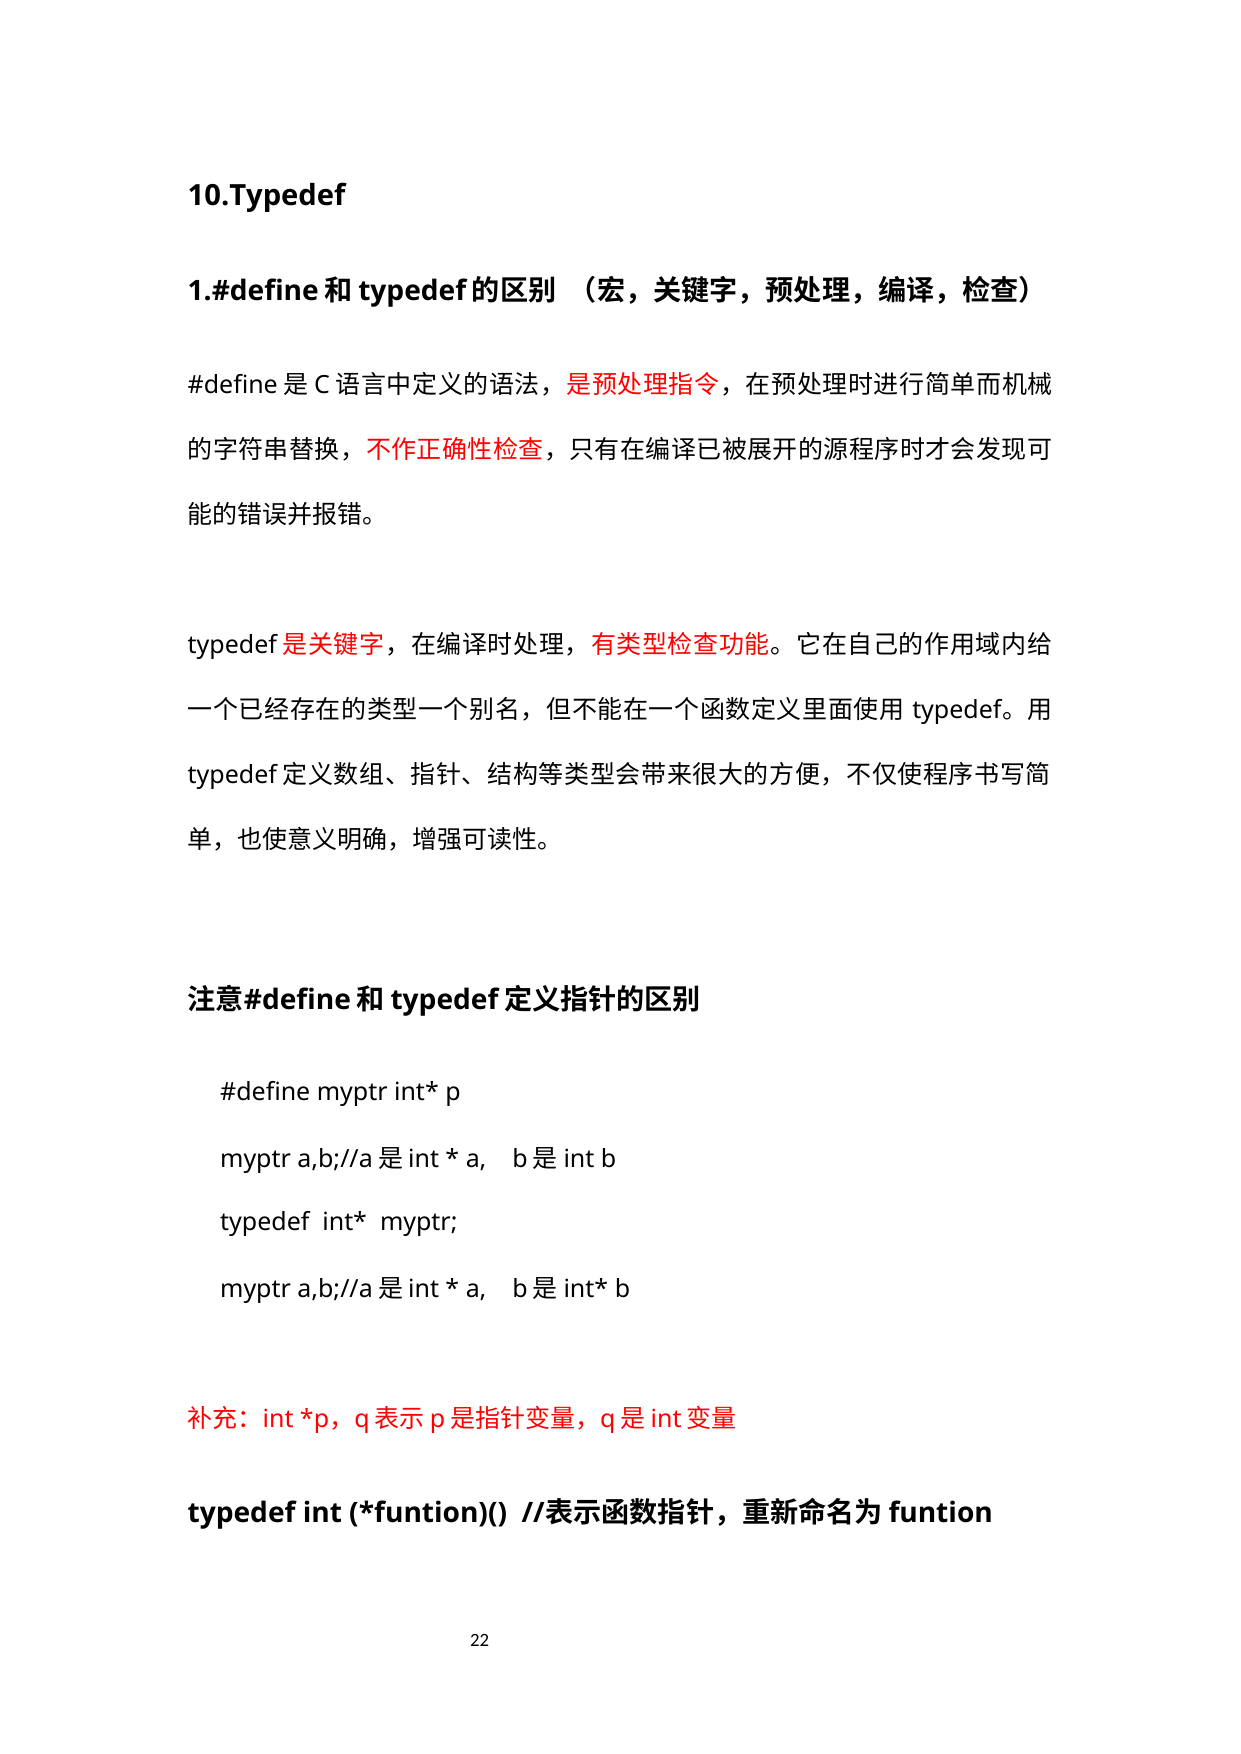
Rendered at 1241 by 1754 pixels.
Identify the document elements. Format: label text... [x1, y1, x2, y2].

text myptr a,b;//a是int * a, b是 int* b [187, 1254, 1053, 1319]
subtitle 10.Typedef [187, 162, 1053, 227]
text myptr a,b;//a是int * a, b是 int b [187, 1124, 1053, 1189]
text #define myptr int* p [187, 1059, 1053, 1124]
text 补充：int *p，q表示p是指针变量，q是int变量 [187, 1384, 1053, 1449]
subtitle 注意#define和typedef定义指针的区别 [187, 964, 1053, 1029]
subtitle typedef int (*funtion)() //表示函数指针，重新命名为funtion [187, 1478, 1053, 1543]
text typedef是关键字，在编译时处理，有类型检查功能。它在自己的作用域内给一个已经存在的类型一个别名，但不能在一个函数定义里面使用typedef。用typedef定义数组、指针、结构等类型会带来很大的方便，不仅使程序书写简单，也使意义明确，增强可读性。 [187, 610, 1053, 870]
subtitle 1.#define和typedef的区别 （宏，关键字，预处理，编译，检查） [187, 256, 1053, 321]
text typedef int* myptr; [187, 1189, 1053, 1254]
text #define是C语言中定义的语法，是预处理指令，在预处理时进行简单而机械的字符串替换，不作正确性检查，只有在编译已被展开的源程序时才会发现可能的错误并报错。 [187, 350, 1053, 545]
